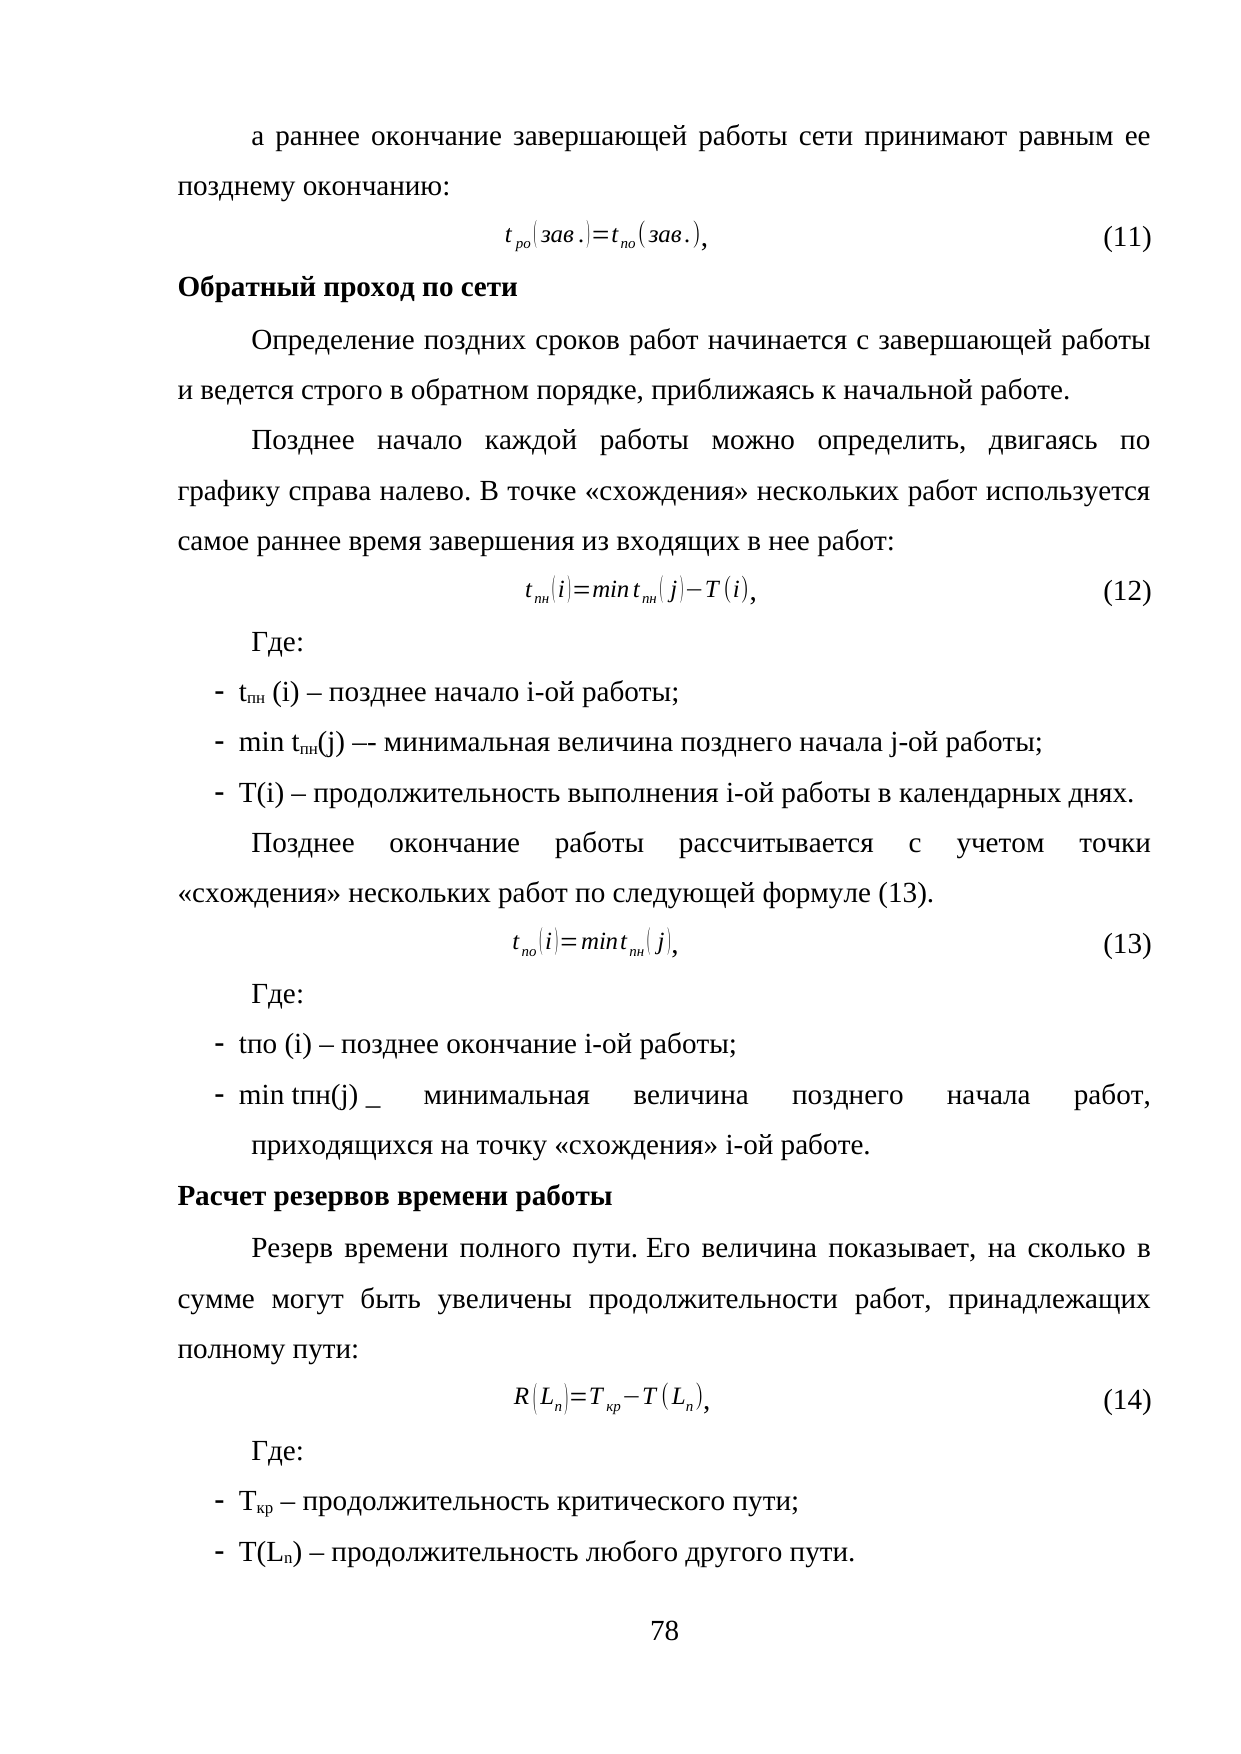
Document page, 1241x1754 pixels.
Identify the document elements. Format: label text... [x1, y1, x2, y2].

list min tпн(j) _ минимальная величина позднего начала работ, приходящихся на точку «схождения» i-ой работе. [214, 1077, 1152, 1161]
list Т(Ln) – продолжительность любого другого пути. [214, 1534, 1152, 1567]
text Расчет резервов времени работы [177, 1178, 1152, 1211]
text Где: [251, 624, 1152, 657]
text Резерв времени полного пути. Его величина показывает, на сколько в сумме могут быть увеличены продолжительности работ, принадлежащих полному пути: [177, 1231, 1152, 1365]
text Позднее окончание работы рассчитывается с учетом точки «схождения» нескольких работ по следующей формуле (13). [177, 825, 1152, 909]
text , (14) [177, 1381, 1152, 1416]
list Ткр – продолжительность критического пути; [214, 1483, 1152, 1517]
text , (11) [177, 219, 1152, 252]
text , (12) [177, 573, 1152, 607]
list tпн (i) – позднее начало i-ой работы; [214, 674, 1152, 708]
list Т(i) – продолжительность выполнения i-ой работы в календарных днях. [214, 775, 1152, 808]
text Определение поздних сроков работ начинается с завершающей работы и ведется строго в обратном порядке, приближаясь к начальной работе. [177, 322, 1152, 406]
text Где: [177, 1433, 1152, 1466]
text а раннее окончание завершающей работы сети принимают равным ее позднему окончанию: [177, 118, 1152, 202]
text Где: [177, 976, 1152, 1010]
text , (13) [177, 926, 1152, 959]
list tпо (i) – позднее окончание i-ой работы; [214, 1027, 1152, 1060]
text Обратный проход по сети [177, 269, 1152, 303]
list min tпн(j) –- минимальная величина позднего начала j-ой работы; [214, 724, 1152, 758]
text Позднее начало каждой работы можно определить, двигаясь по графику справа налево. В точке «схождения» нескольких работ используется самое раннее время завершения из входящих в нее работ: [177, 422, 1152, 557]
